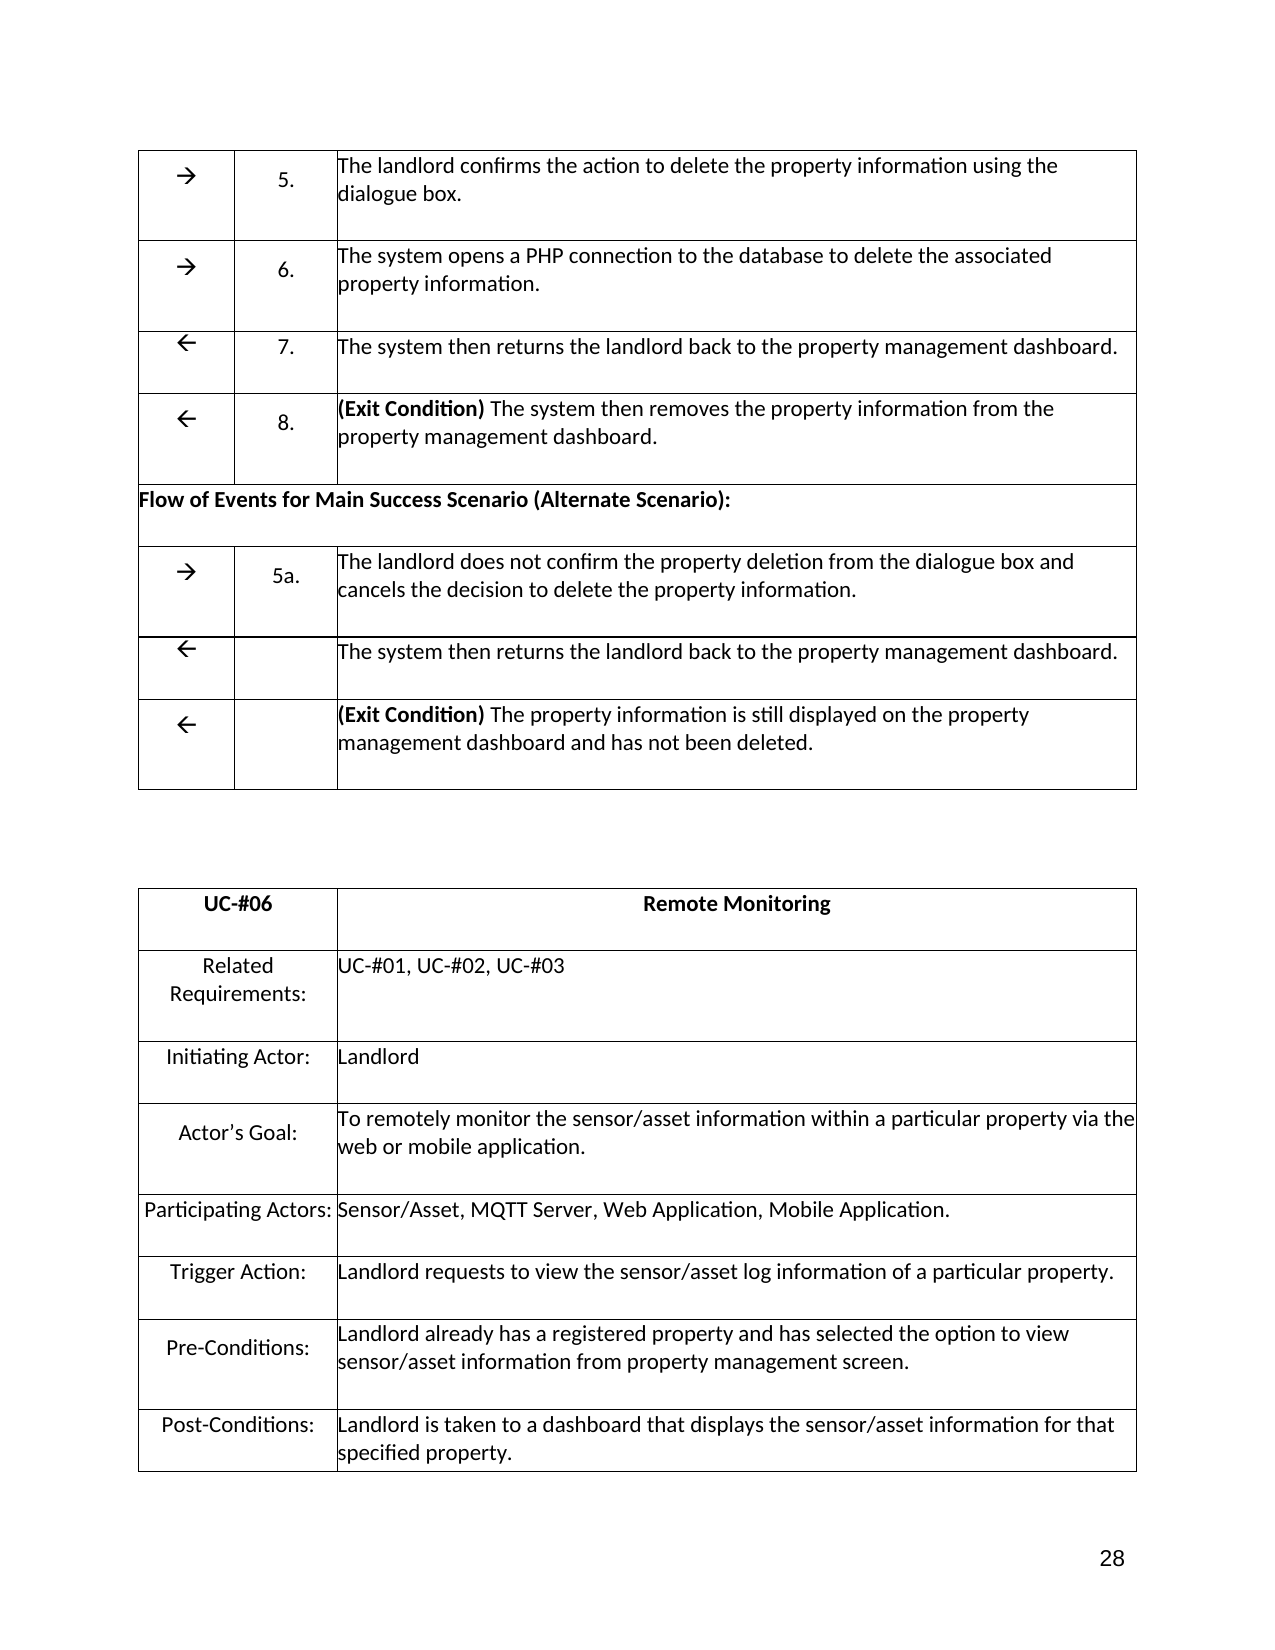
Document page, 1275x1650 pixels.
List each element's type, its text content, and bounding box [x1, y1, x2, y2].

table_cell 5a. [235, 547, 337, 636]
table_cell UC-#01, UC-#02, UC-#03 [338, 951, 1136, 1041]
table_cell Flow of Events for Main Success Scenario (Alternate Scenario): [139, 485, 1136, 546]
table_cell Actor’s Goal: [139, 1104, 337, 1194]
table_cell Landlord already has a registered property and has selected the option to view sensor/asset information from property management screen. [338, 1320, 1136, 1409]
table_cell [139, 241, 234, 331]
table_cell [235, 700, 337, 789]
table_cell Sensor/Asset, MQTT Server, Web Application, Mobile Application. [338, 1195, 1136, 1256]
table_cell 7. [235, 332, 337, 393]
table_cell [139, 394, 234, 484]
table_cell Trigger Action: [139, 1257, 337, 1318]
table_cell 5. [235, 151, 337, 240]
table_cell [139, 332, 234, 393]
table_cell (Exit Condition) The property information is still displayed on the property management dashboard and has not been deleted. [338, 700, 1136, 789]
table_cell Participating Actors: [139, 1195, 337, 1256]
table_cell Landlord [338, 1042, 1136, 1103]
table_cell 6. [235, 241, 337, 331]
table_cell To remotely monitor the sensor/asset information within a particular property via the web or mobile application. [338, 1104, 1136, 1194]
table_cell Initiating Actor: [139, 1042, 337, 1103]
table_cell Post-Conditions: [139, 1410, 337, 1471]
table_cell (Exit Condition) The system then removes the property information from the property management dashboard. [338, 394, 1136, 484]
table_cell [139, 547, 234, 636]
table_cell The landlord confirms the action to delete the property information using the dialogue box. [338, 151, 1136, 240]
table_cell The system then returns the landlord back to the property management dashboard. [338, 332, 1136, 393]
table_cell The system opens a PHP connection to the database to delete the associated property information. [338, 241, 1136, 331]
table_cell Pre-Conditions: [139, 1320, 337, 1409]
table_cell [235, 638, 337, 699]
table_cell [139, 638, 234, 699]
table_header UC-#06 [139, 889, 337, 950]
table_cell [139, 151, 234, 240]
table_cell Landlord is taken to a dashboard that displays the sensor/asset information for that specified property. [338, 1410, 1136, 1471]
table_cell Landlord requests to view the sensor/asset log information of a particular property. [338, 1257, 1136, 1318]
table_cell [139, 700, 234, 789]
table_cell The landlord does not confirm the property deletion from the dialogue box and cancels the decision to delete the property information. [338, 547, 1136, 636]
table_header Remote Monitoring [338, 889, 1136, 950]
table_cell Related Requirements: [139, 951, 337, 1041]
table_cell The system then returns the landlord back to the property management dashboard. [338, 638, 1136, 699]
table_cell 8. [235, 394, 337, 484]
